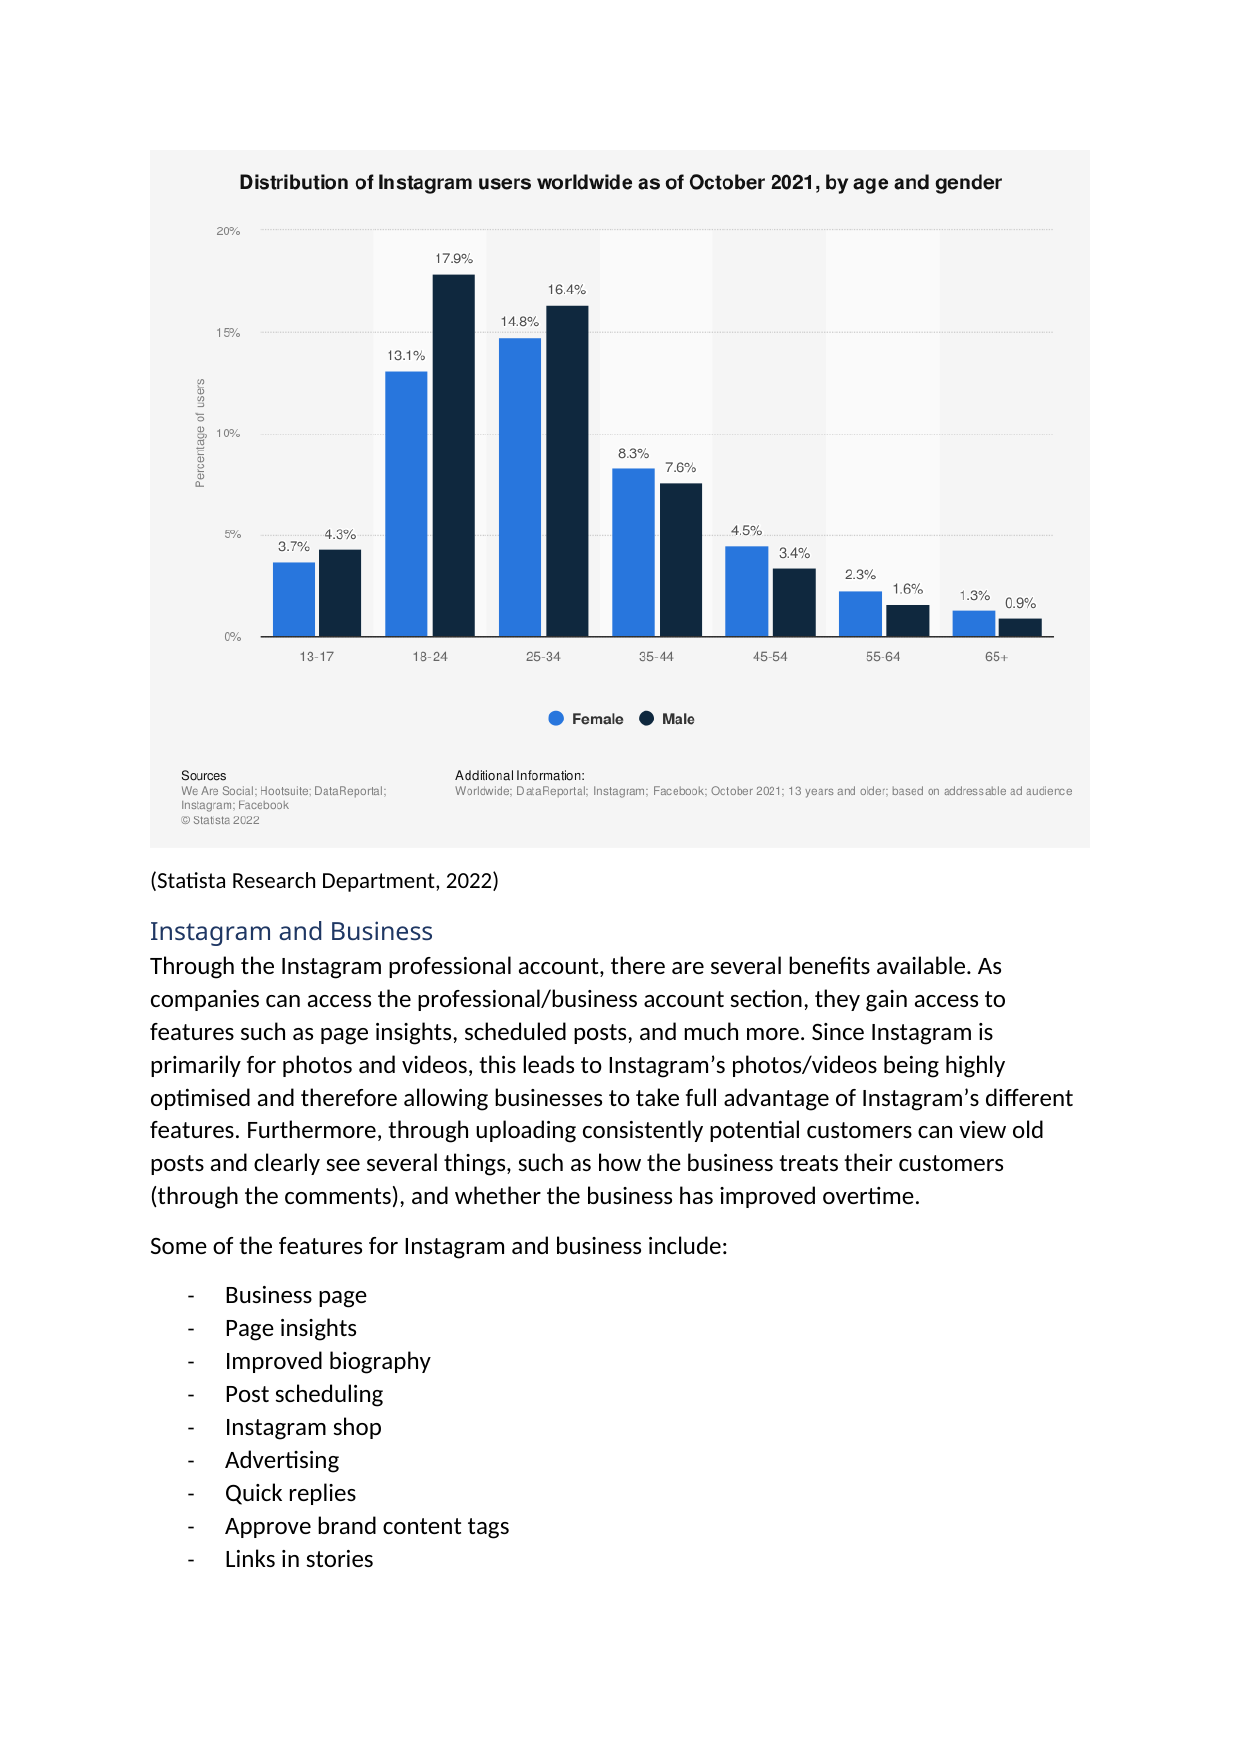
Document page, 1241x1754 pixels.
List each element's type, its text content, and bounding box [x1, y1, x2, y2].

list Improved biography [187, 1345, 1090, 1376]
list Page insights [187, 1312, 1090, 1343]
list Business page [187, 1279, 1090, 1310]
list Advertising [187, 1444, 1090, 1475]
picture [150, 150, 1090, 848]
text Through the Instagram professional account, there are several benefits available. As companies can access the professional/business account section, they gain access to features such as page insights, scheduled posts, and much more. Since Instagram is primarily for photos and videos, this leads to Instagram’s photos/videos being highly optimised and therefore allowing businesses to take full advantage of Instagram’s different features. Furthermore, through uploading consistently potential customers can view old posts and clearly see several things, such as how the business treats their customers (through the comments), and whether the business has improved overtime. [150, 950, 1090, 1211]
text Some of the features for Instagram and business include: [150, 1230, 1090, 1261]
list Links in stories [187, 1543, 1090, 1573]
list Post scheduling [187, 1378, 1090, 1409]
list Approve brand content tags [187, 1510, 1090, 1541]
list Instagram shop [187, 1411, 1090, 1442]
list Quick replies [187, 1477, 1090, 1508]
subtitle Instagram and Business [150, 913, 1090, 947]
